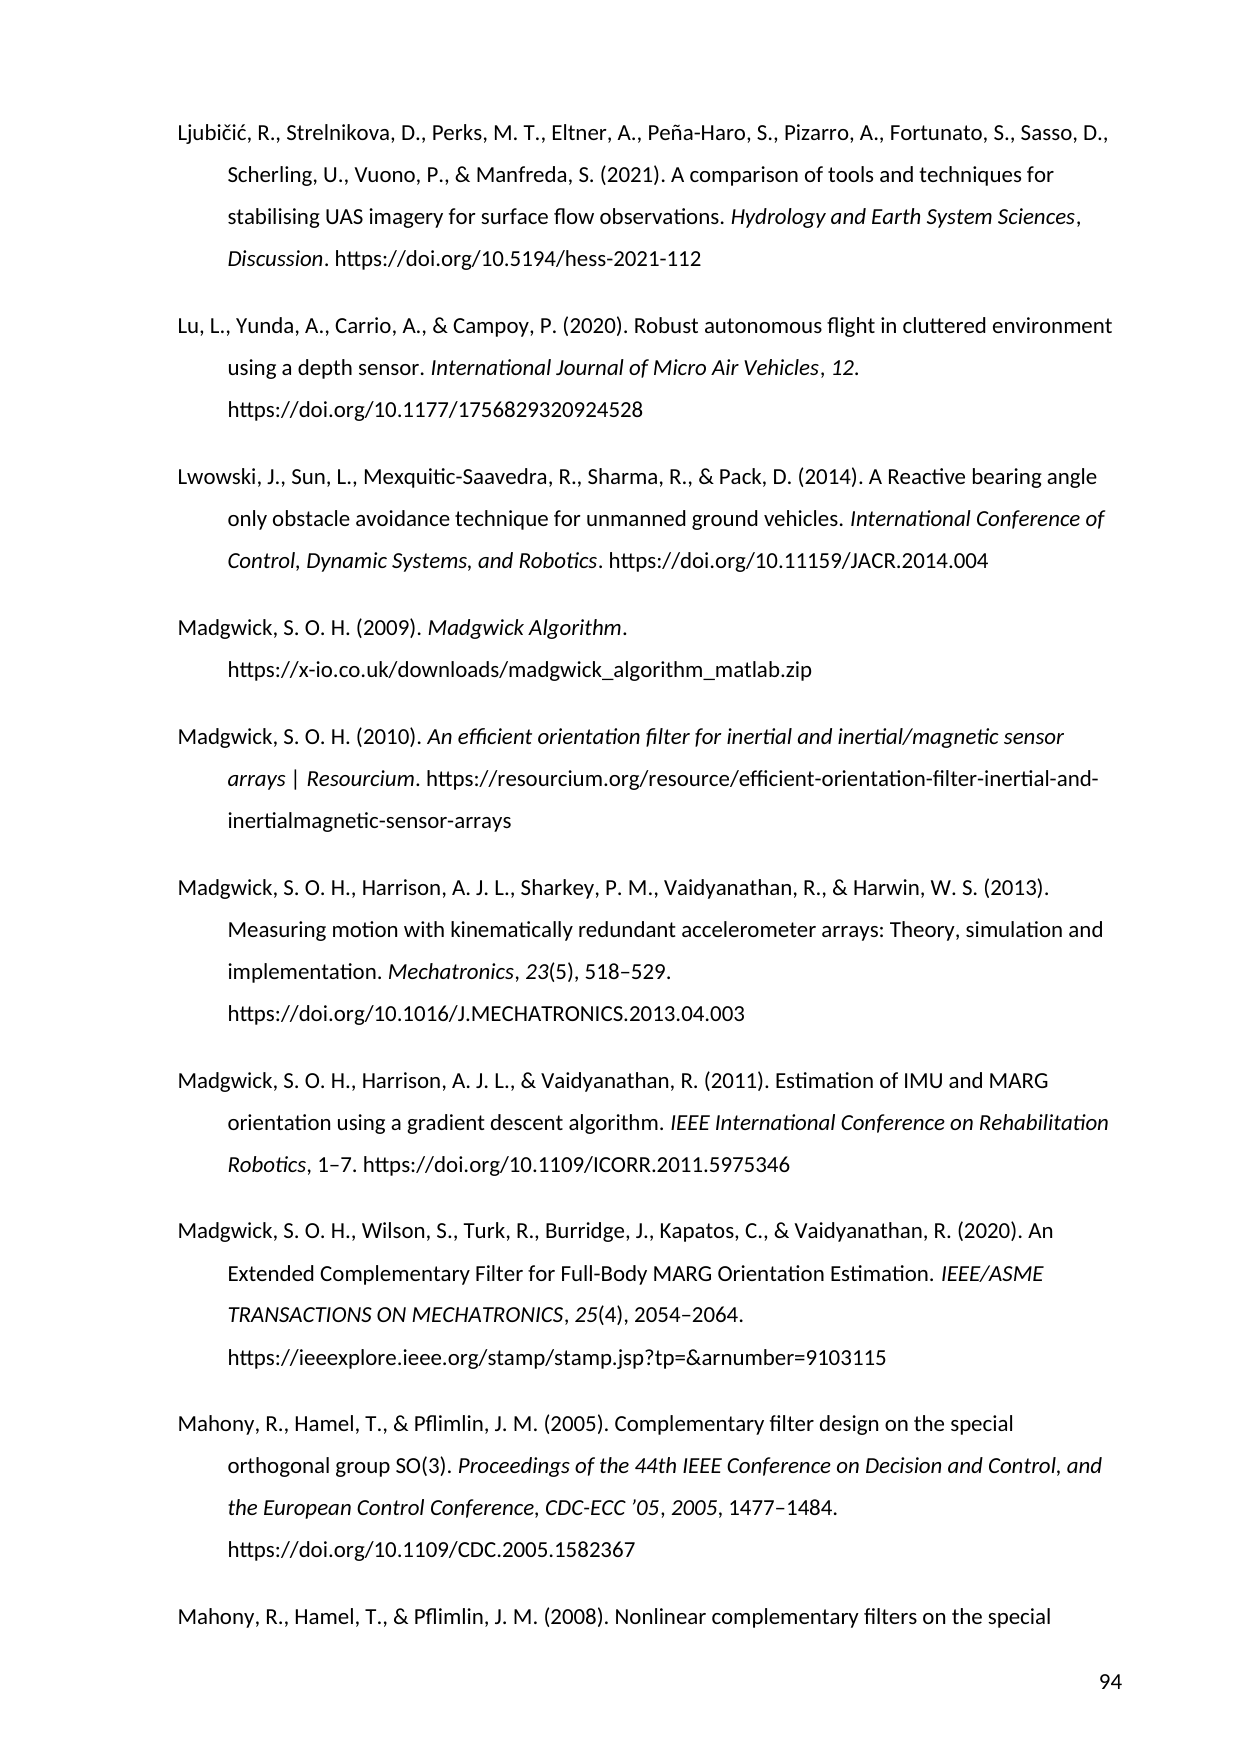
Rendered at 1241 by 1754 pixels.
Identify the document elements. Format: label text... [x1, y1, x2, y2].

text Madgwick, S. O. H. (2010). An efficient orientation filter for inertial and inertial/magnetic sensor arrays | Resourcium. https://resourcium.org/resource/efficient-orientation-filter-inertial-and-inertialmagnetic-sensor-arrays [177, 722, 1122, 834]
text Mahony, R., Hamel, T., & Pflimlin, J. M. (2005). Complementary filter design on the special orthogonal group SO(3). Proceedings of the 44th IEEE Conference on Decision and Control, and the European Control Conference, CDC-ECC ’05, 2005, 1477–1484. https://doi.org/10.1109/CDC.2005.1582367 [177, 1409, 1122, 1563]
text Lwowski, J., Sun, L., Mexquitic-Saavedra, R., Sharma, R., & Pack, D. (2014). A Reactive bearing angle only obstacle avoidance technique for unmanned ground vehicles. International Conference of Control, Dynamic Systems, and Robotics. https://doi.org/10.11159/JACR.2014.004 [177, 462, 1122, 574]
text Madgwick, S. O. H., Harrison, A. J. L., & Vaidyanathan, R. (2011). Estimation of IMU and MARG orientation using a gradient descent algorithm. IEEE International Conference on Rehabilitation Robotics, 1–7. https://doi.org/10.1109/ICORR.2011.5975346 [177, 1066, 1122, 1178]
text Lu, L., Yunda, A., Carrio, A., & Campoy, P. (2020). Robust autonomous flight in cluttered environment using a depth sensor. International Journal of Micro Air Vehicles, 12. https://doi.org/10.1177/1756829320924528 [177, 311, 1122, 423]
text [177, 1602, 1122, 1631]
text Ljubičić, R., Strelnikova, D., Perks, M. T., Eltner, A., Peña-Haro, S., Pizarro, A., Fortunato, S., Sasso, D., Scherling, U., Vuono, P., & Manfreda, S. (2021). A comparison of tools and techniques for stabilising UAS imagery for surface flow observations. Hydrology and Earth System Sciences, Discussion. https://doi.org/10.5194/hess-2021-112 [177, 118, 1122, 272]
text Madgwick, S. O. H., Wilson, S., Turk, R., Burridge, J., Kapatos, C., & Vaidyanathan, R. (2020). An Extended Complementary Filter for Full-Body MARG Orientation Estimation. IEEE/ASME TRANSACTIONS ON MECHATRONICS, 25(4), 2054–2064. https://ieeexplore.ieee.org/stamp/stamp.jsp?tp=&arnumber=9103115 [177, 1217, 1122, 1371]
text Madgwick, S. O. H. (2009). Madgwick Algorithm. https://x-io.co.uk/downloads/madgwick_algorithm_matlab.zip [177, 613, 1122, 683]
text Madgwick, S. O. H., Harrison, A. J. L., Sharkey, P. M., Vaidyanathan, R., & Harwin, W. S. (2013). Measuring motion with kinematically redundant accelerometer arrays: Theory, simulation and implementation. Mechatronics, 23(5), 518–529. https://doi.org/10.1016/J.MECHATRONICS.2013.04.003 [177, 873, 1122, 1027]
